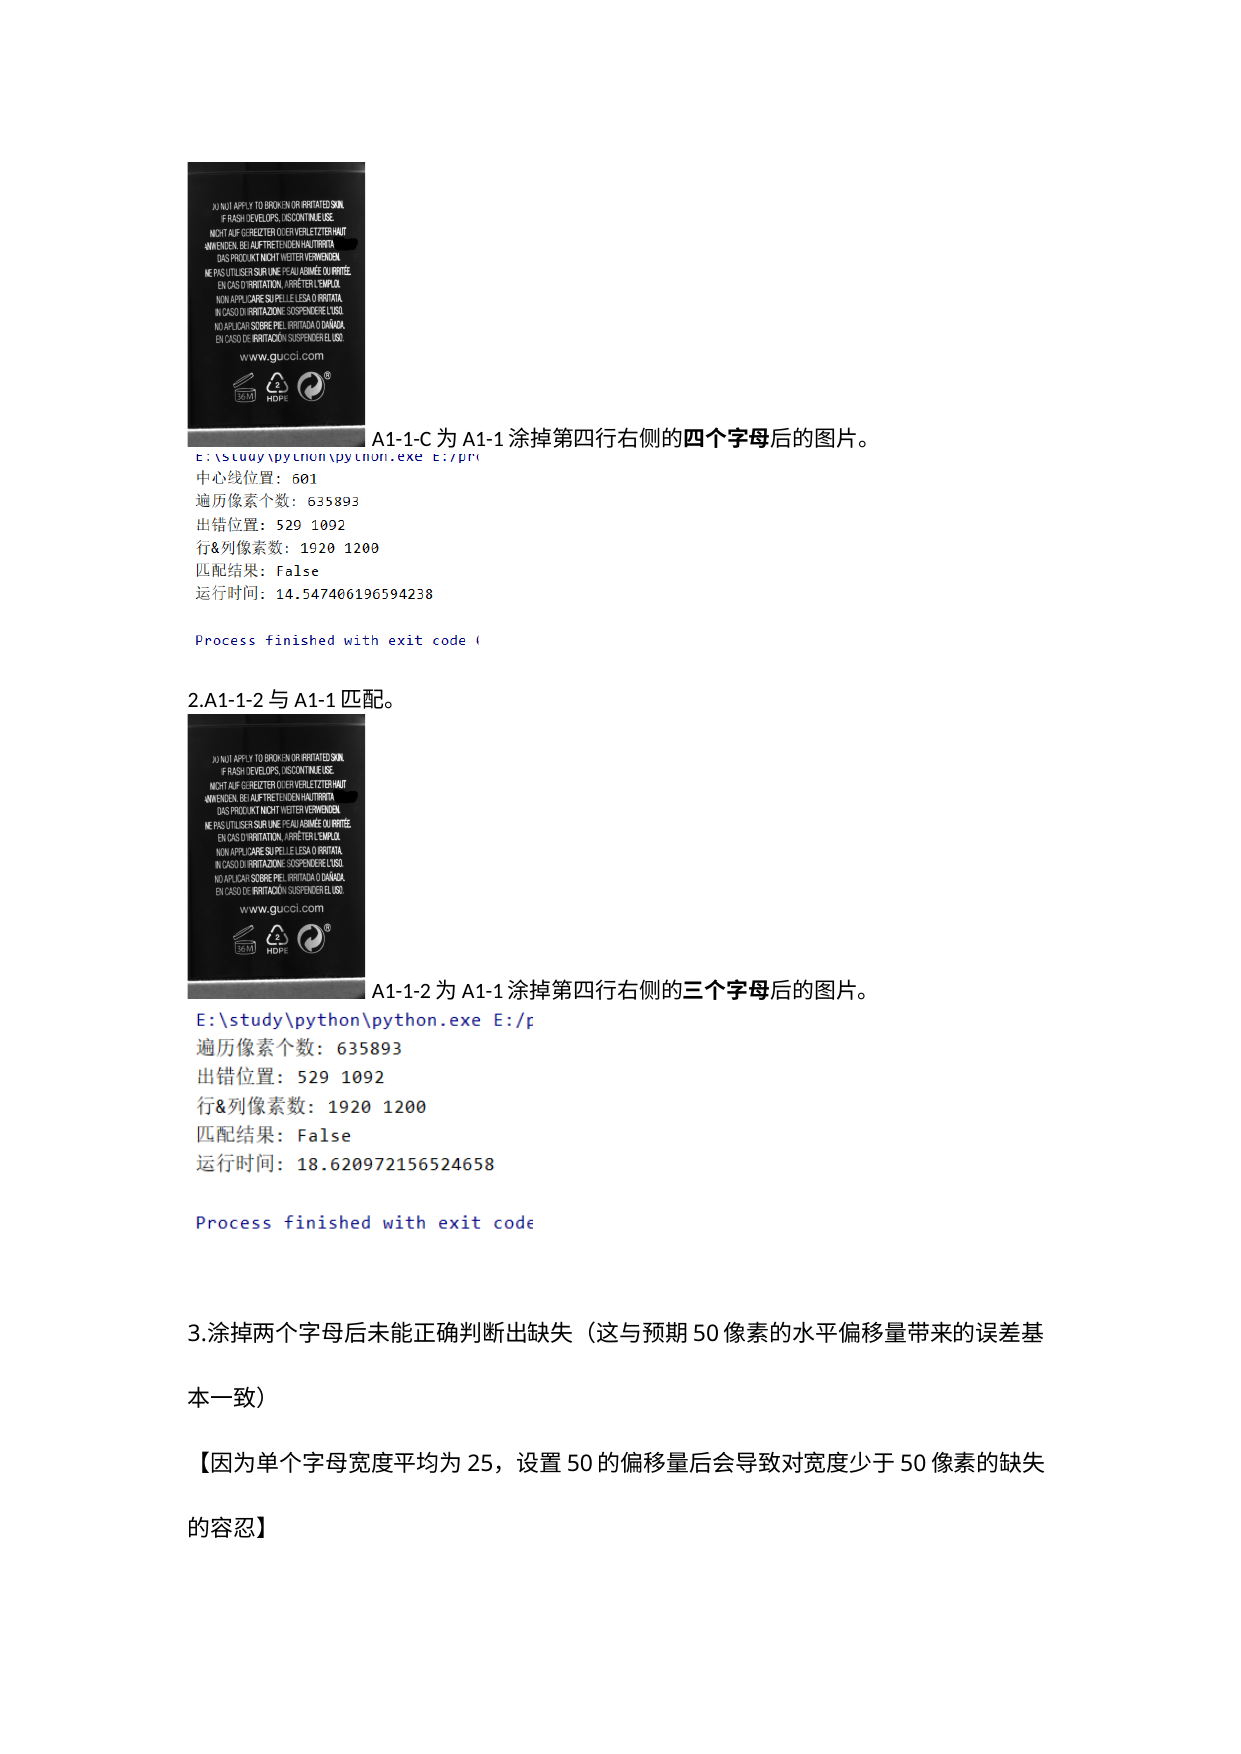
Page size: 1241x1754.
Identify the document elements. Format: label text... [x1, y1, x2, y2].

text 3.涂掉两个字母后未能正确判断出缺失（这与预期50像素的水平偏移量带来的误差基本一致） [187, 1299, 1053, 1429]
text A1-1-C为A1-1涂掉第四行右侧的四个字母后的图片。 [187, 162, 1053, 454]
picture [187, 1007, 533, 1243]
text A1-1-2为A1-1涂掉第四行右侧的三个字母后的图片。 [187, 714, 1053, 1007]
text 【因为单个字母宽度平均为25，设置50的偏移量后会导致对宽度少于50像素的缺失的容忍】 [187, 1429, 1053, 1559]
picture [187, 454, 479, 665]
text 2.A1-1-2与A1-1匹配。 [187, 682, 1053, 714]
picture [187, 714, 366, 999]
picture [187, 162, 366, 447]
